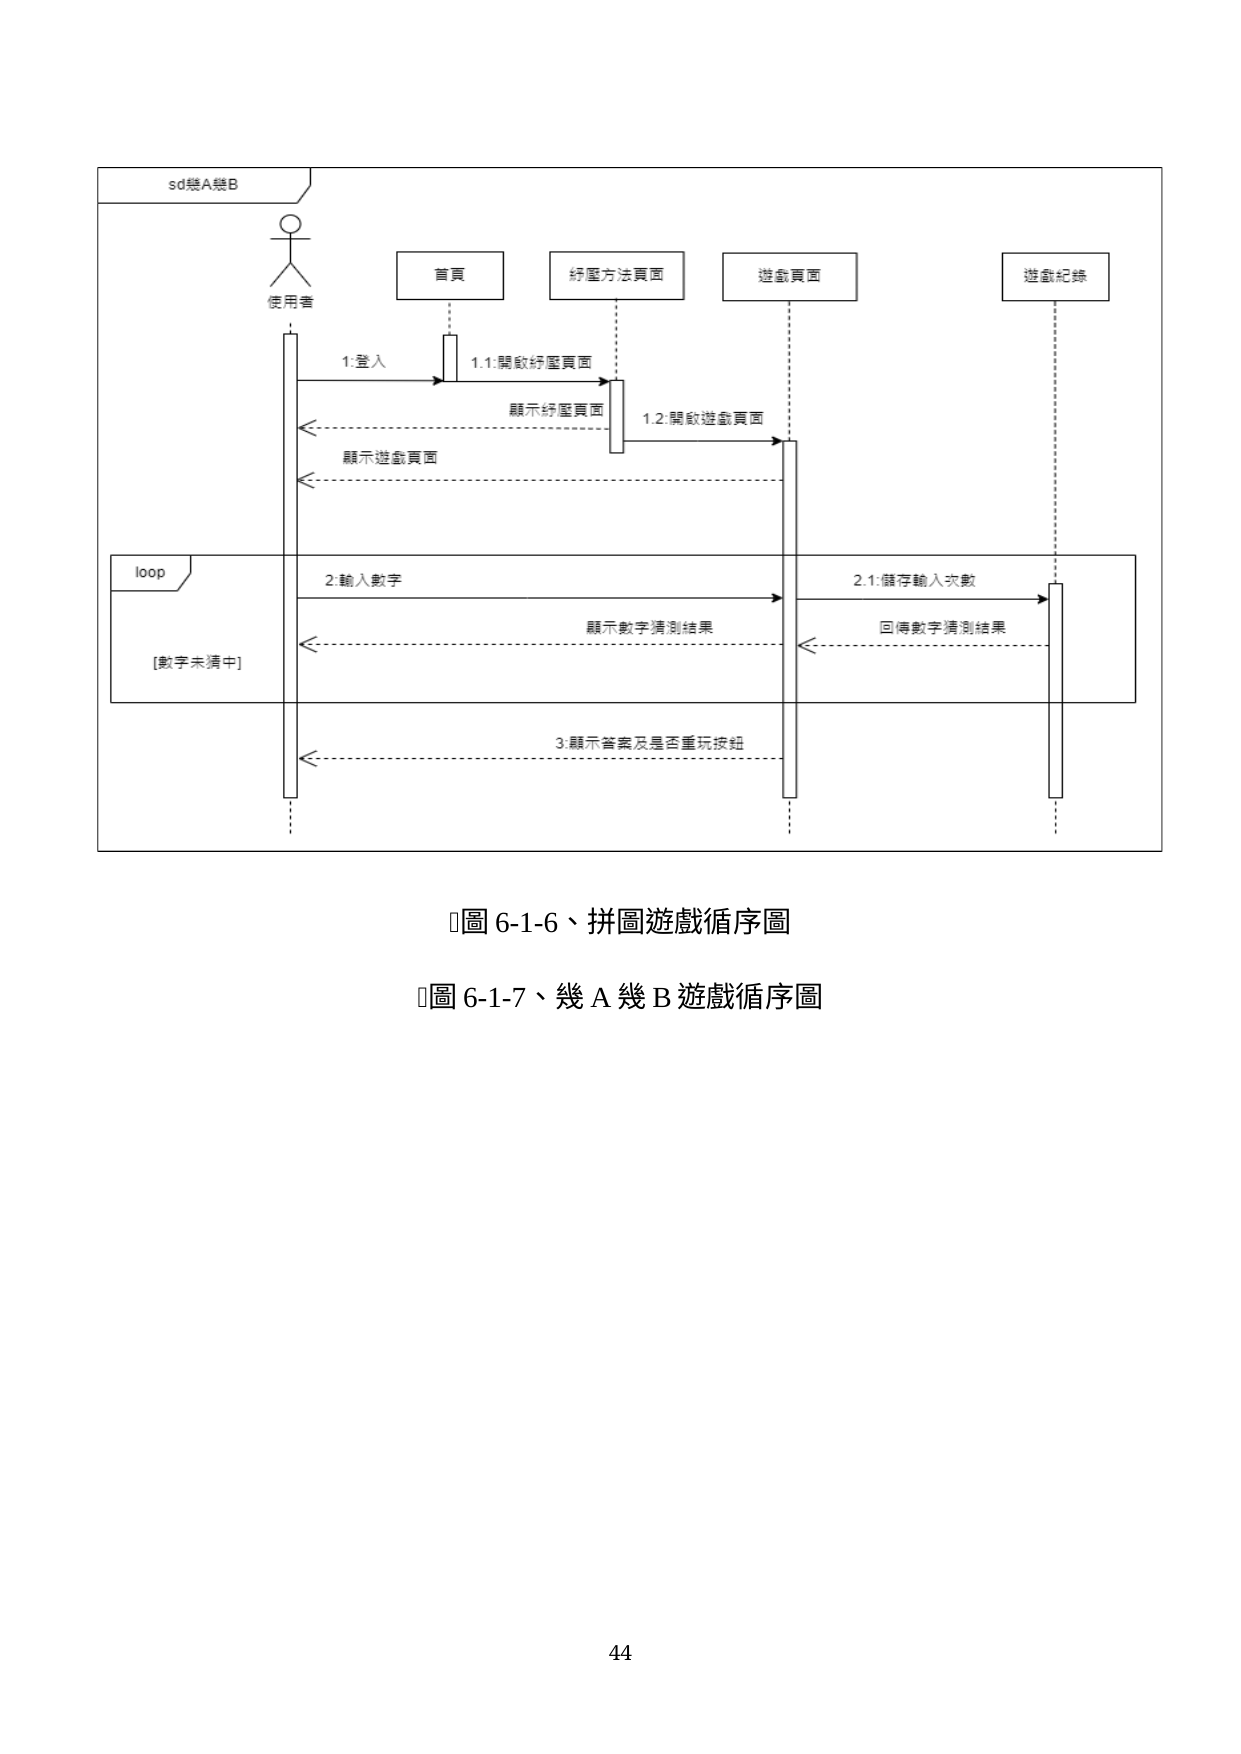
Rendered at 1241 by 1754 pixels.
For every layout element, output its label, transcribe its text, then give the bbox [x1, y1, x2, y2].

text 圖6-1-7、幾A幾B遊戲循序圖 [89, 957, 1152, 1032]
picture [97, 167, 1163, 852]
